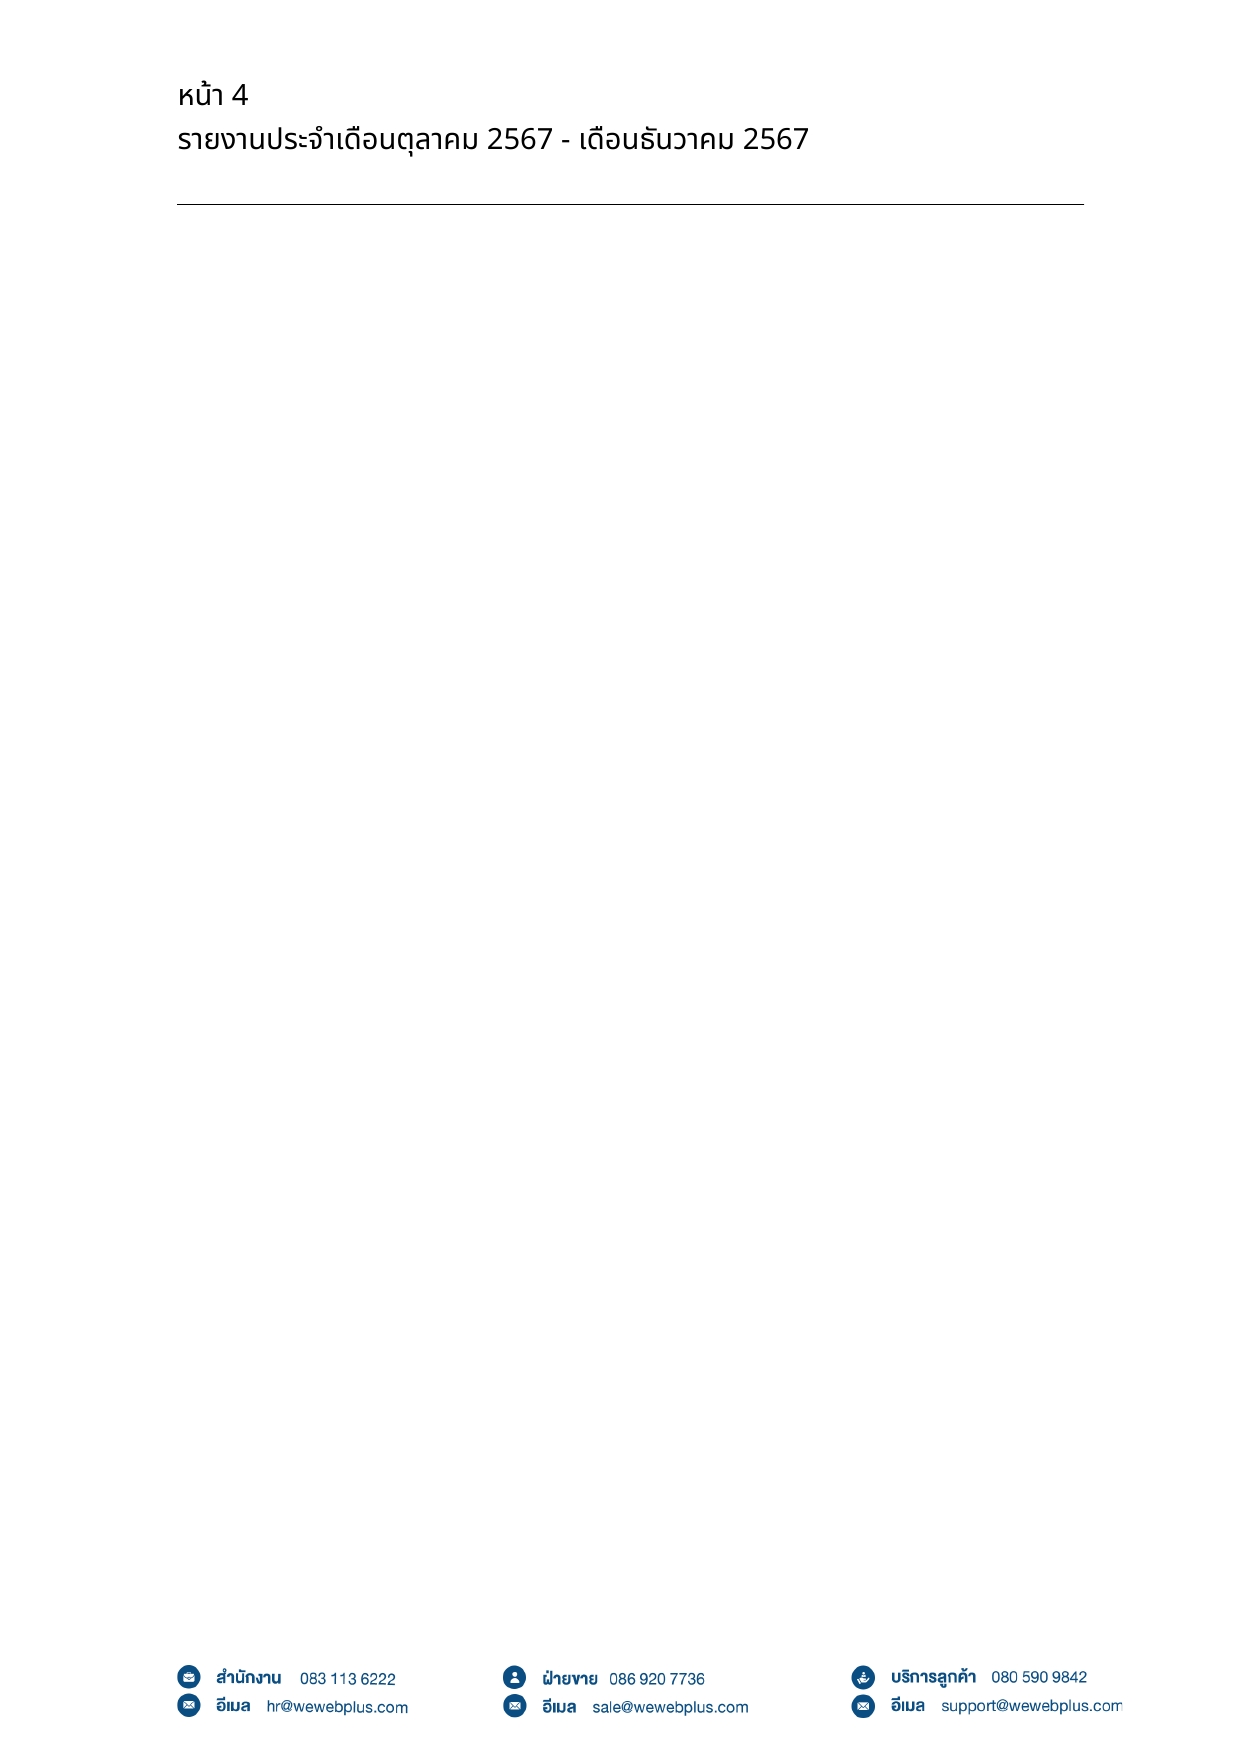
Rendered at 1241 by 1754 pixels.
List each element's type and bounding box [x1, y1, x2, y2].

picture [177, 1665, 1123, 1718]
